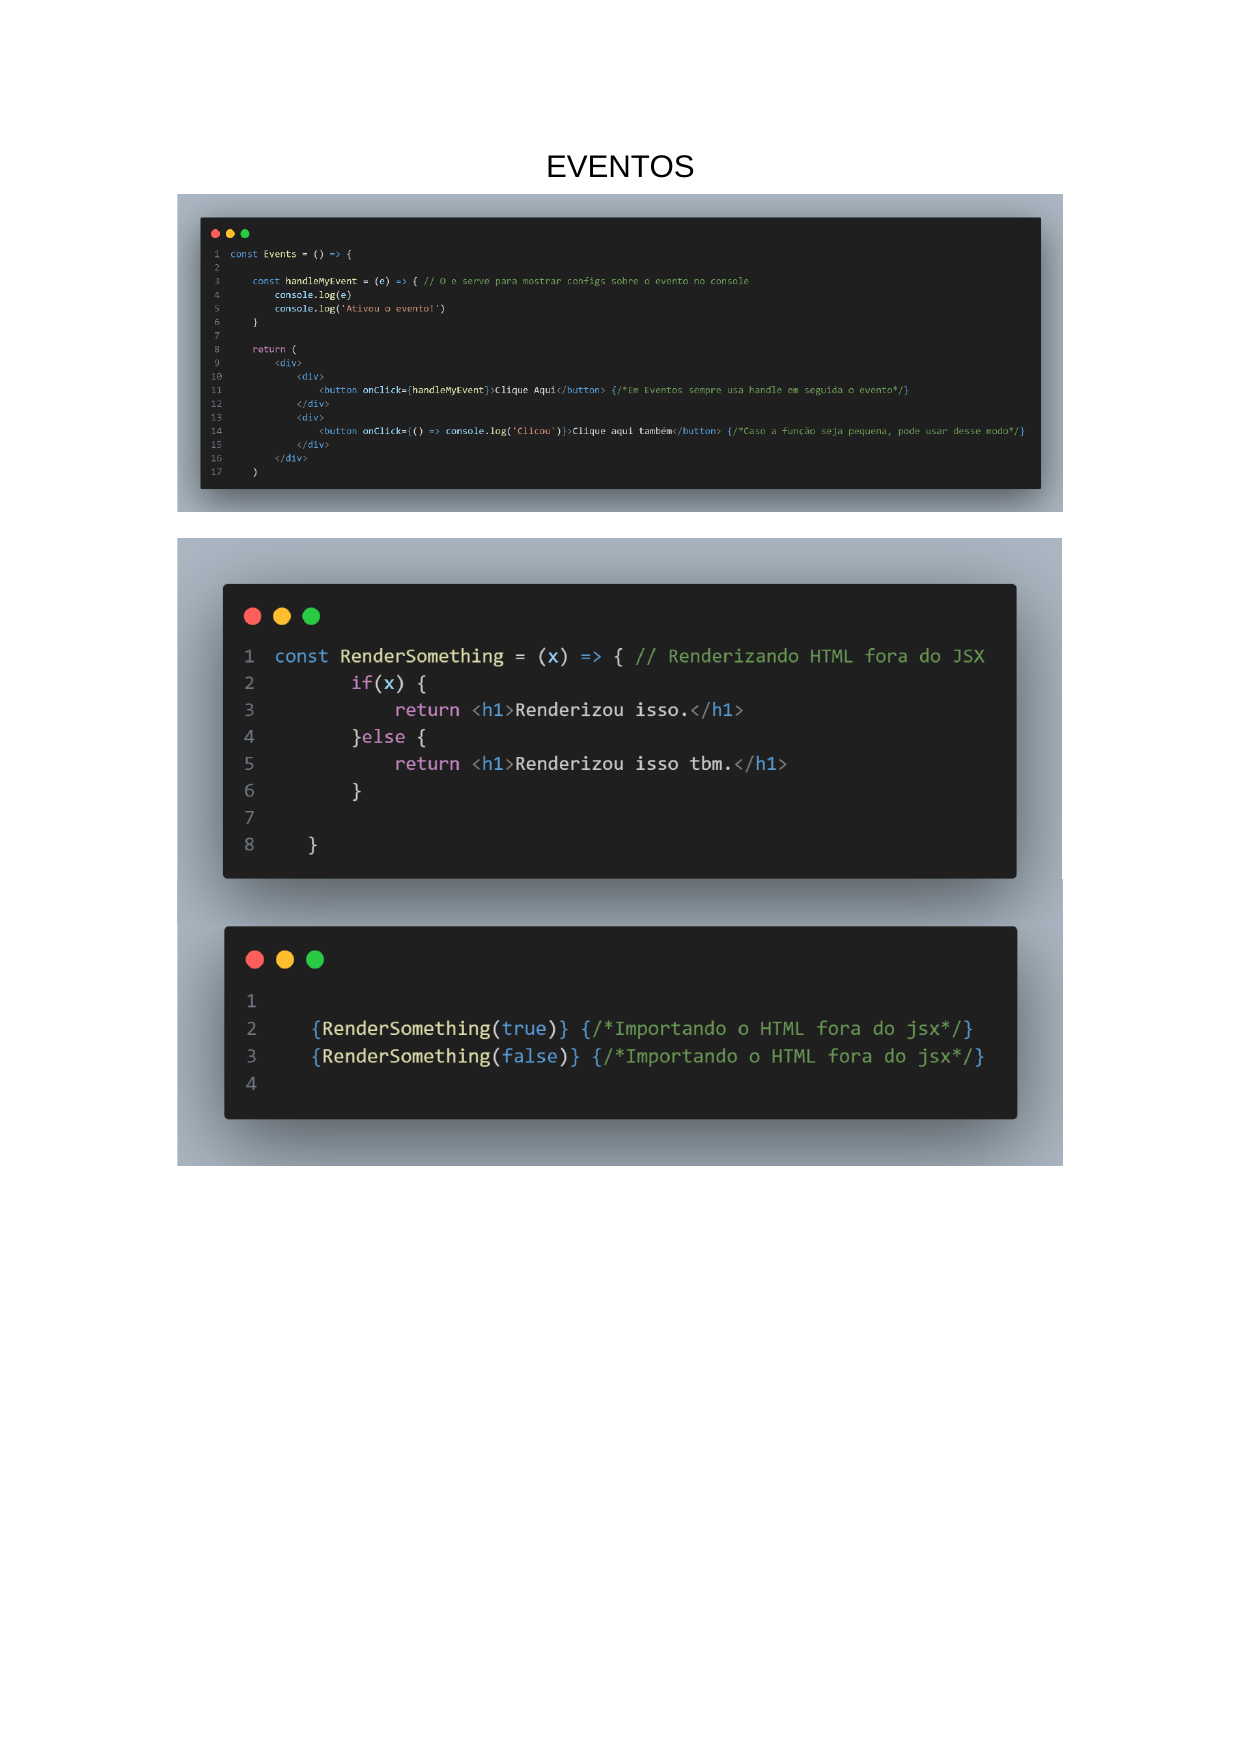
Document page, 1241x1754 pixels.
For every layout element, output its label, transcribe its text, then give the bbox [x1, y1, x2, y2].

picture [177, 538, 1063, 1166]
text EVENTOS [177, 148, 1063, 183]
picture [177, 194, 1063, 512]
